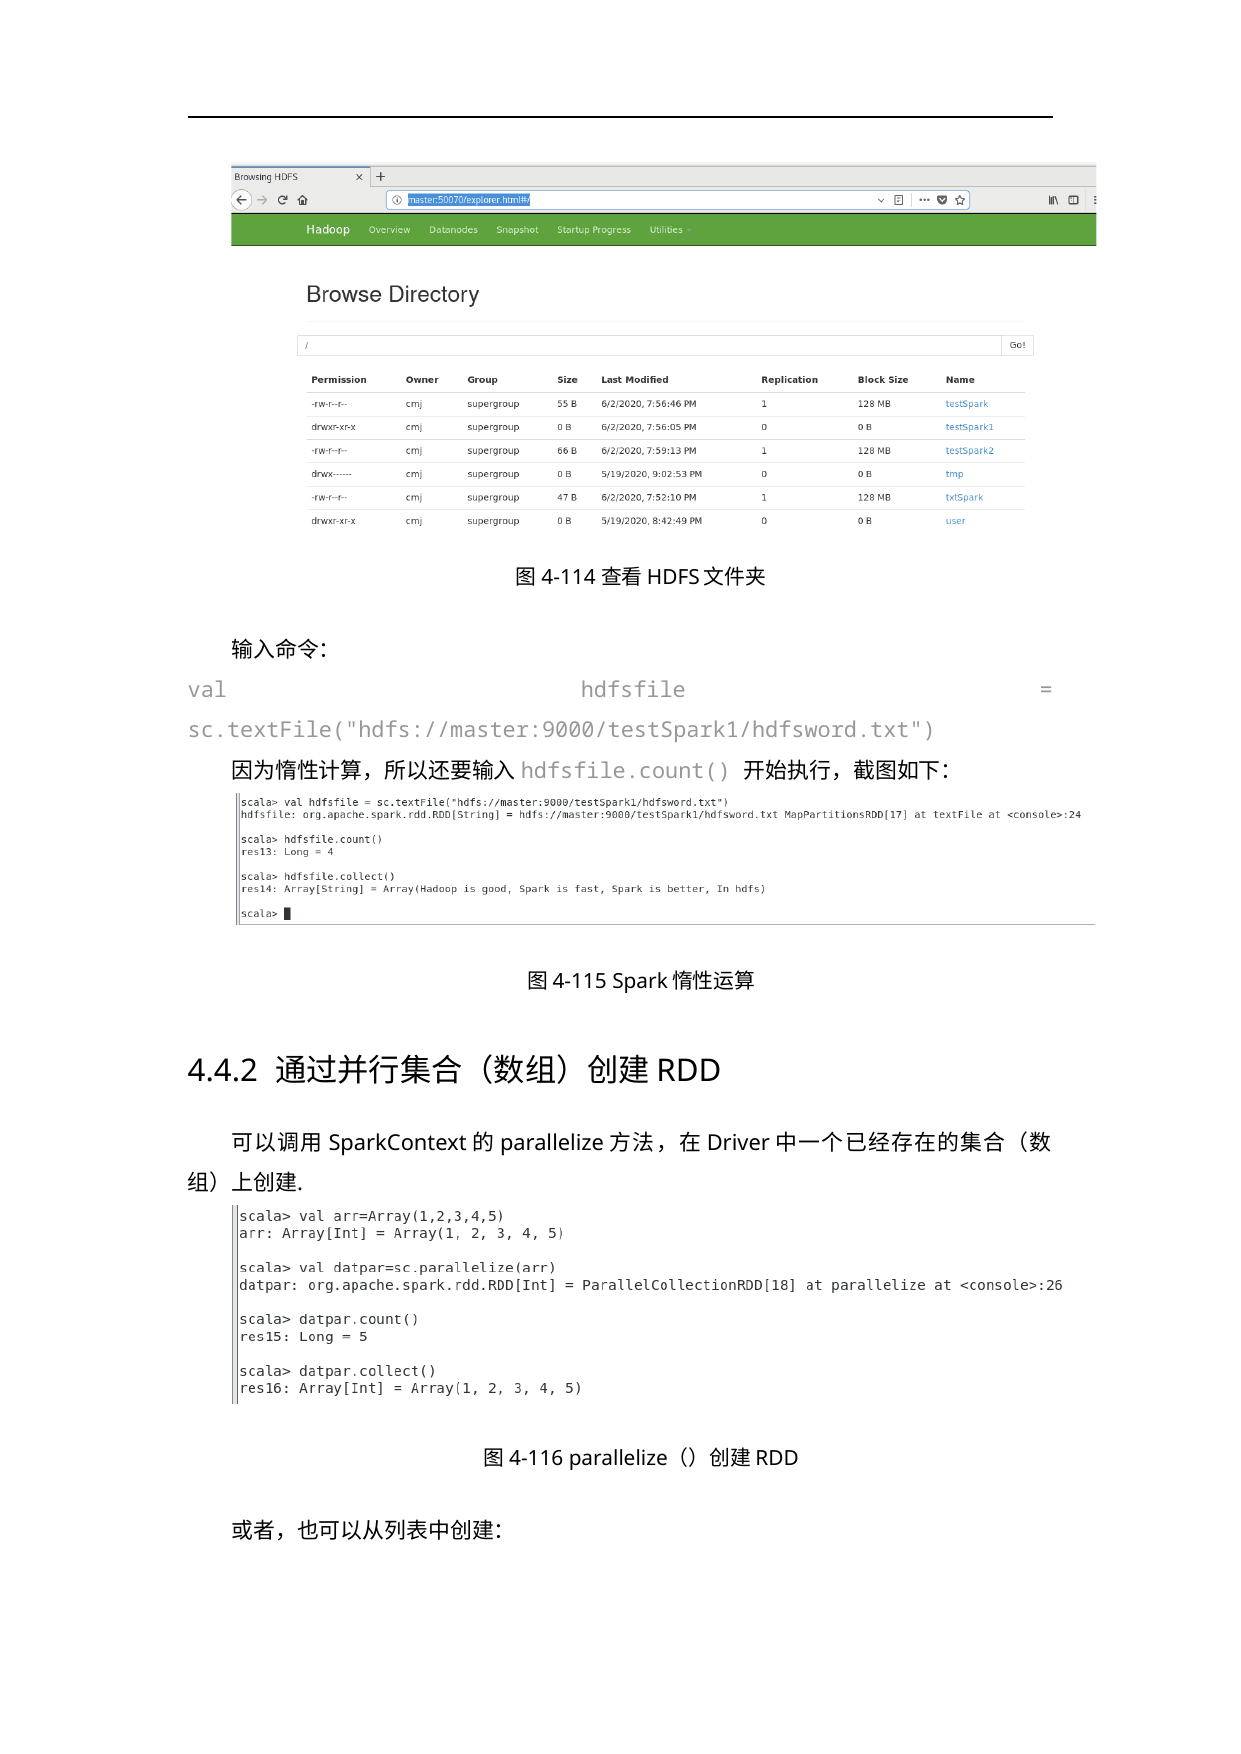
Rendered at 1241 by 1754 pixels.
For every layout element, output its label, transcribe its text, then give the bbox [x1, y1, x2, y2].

text 或者，也可以从列表中创建： [187, 1513, 1053, 1545]
text val hdfsfile = sc.textFile("hdfs://master:9000/testSpark1/hdfsword.txt") [187, 672, 1053, 745]
subtitle 通过并行集合（数组）创建RDD [187, 1036, 1053, 1101]
picture [231, 793, 1096, 925]
text 因为惰性计算，所以还要输入 hdfsfile.count() 开始执行，截图如下： [187, 753, 1053, 785]
picture [231, 162, 1097, 542]
text 输入命令： [187, 632, 1053, 664]
picture [231, 1205, 1097, 1404]
text 可以调用SparkContext的parallelize方法，在Driver中一个已经存在的集合（数组）上创建. [187, 1124, 1053, 1198]
